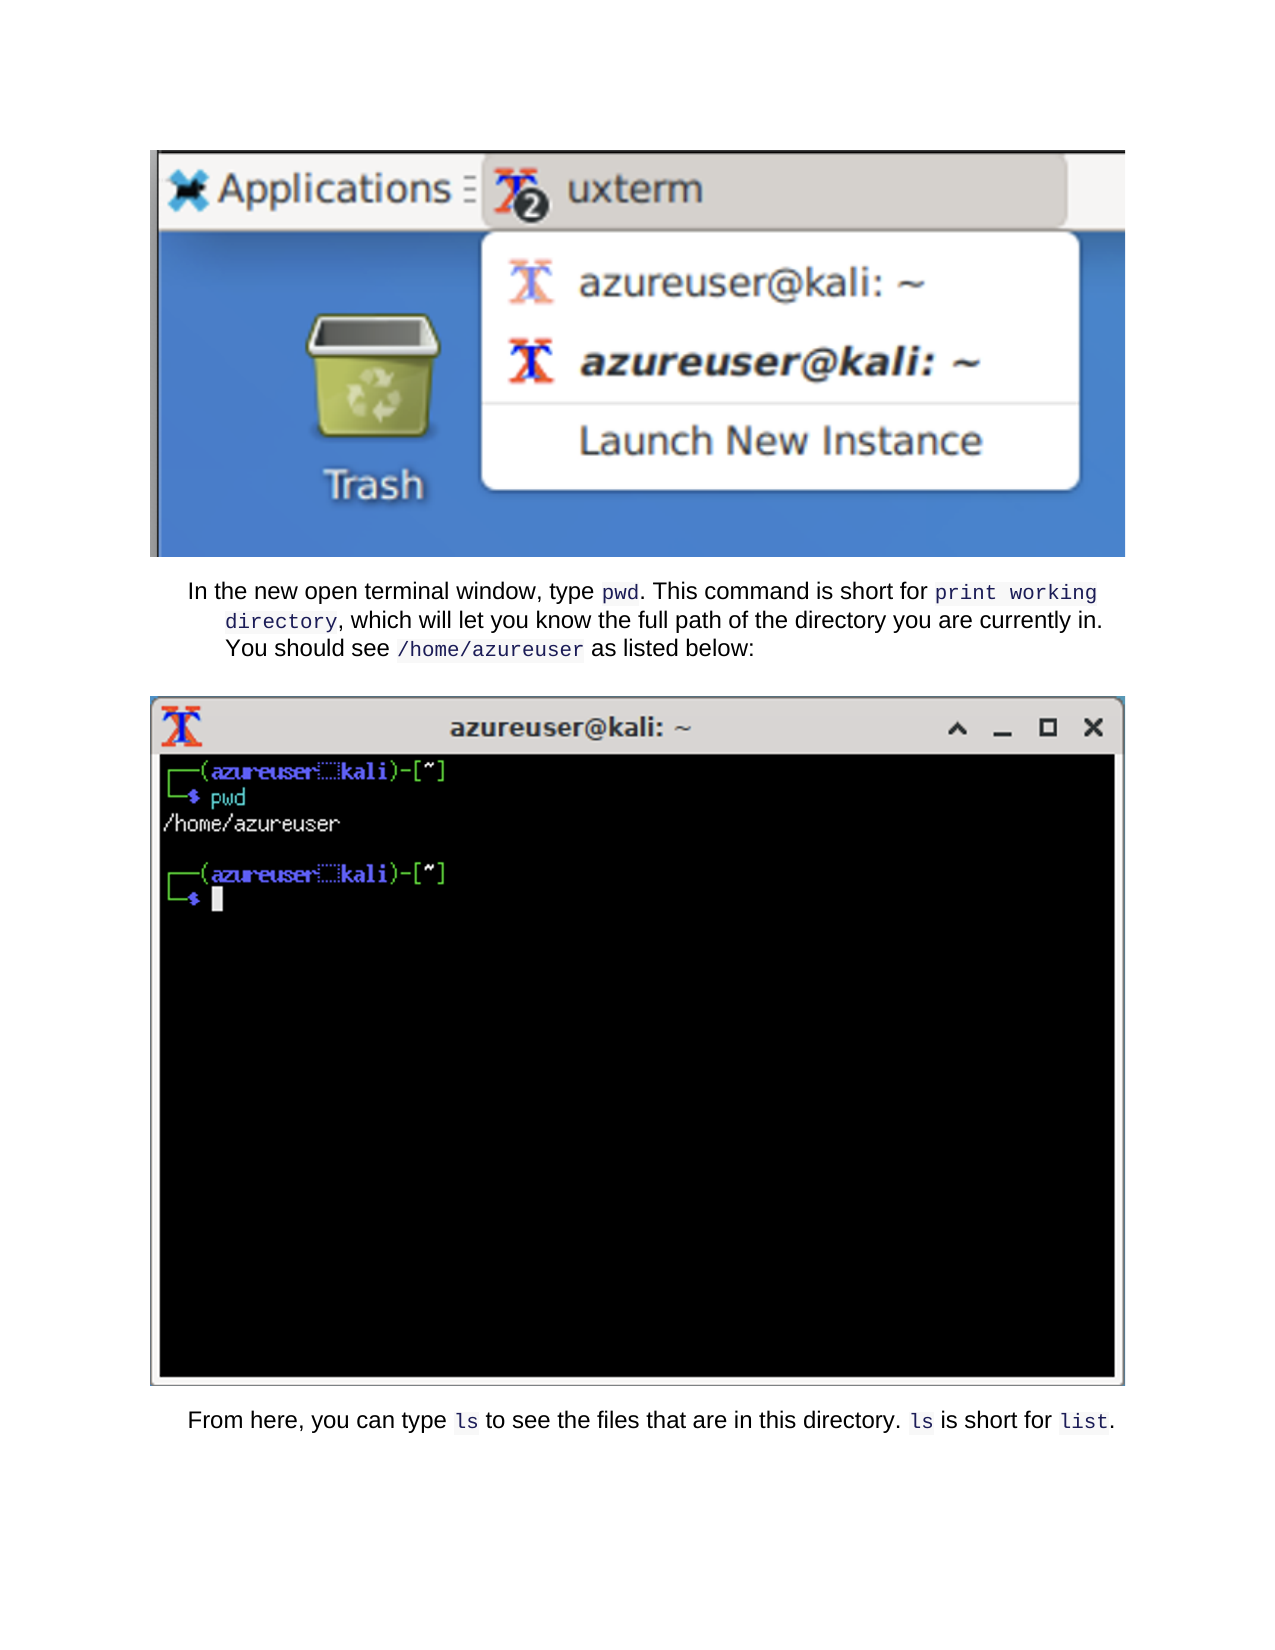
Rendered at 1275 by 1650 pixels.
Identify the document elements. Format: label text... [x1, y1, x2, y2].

picture [150, 150, 1125, 557]
picture [150, 696, 1125, 1386]
list In the new open terminal window, type pwd. This command is short for print working directory, which will let you know the full path of the directory you are currently in. You should see /home/azureuser as listed below: [187, 577, 1125, 663]
list From here, you can type ls to see the files that are in this directory. ls is short for list. [187, 1406, 1125, 1435]
